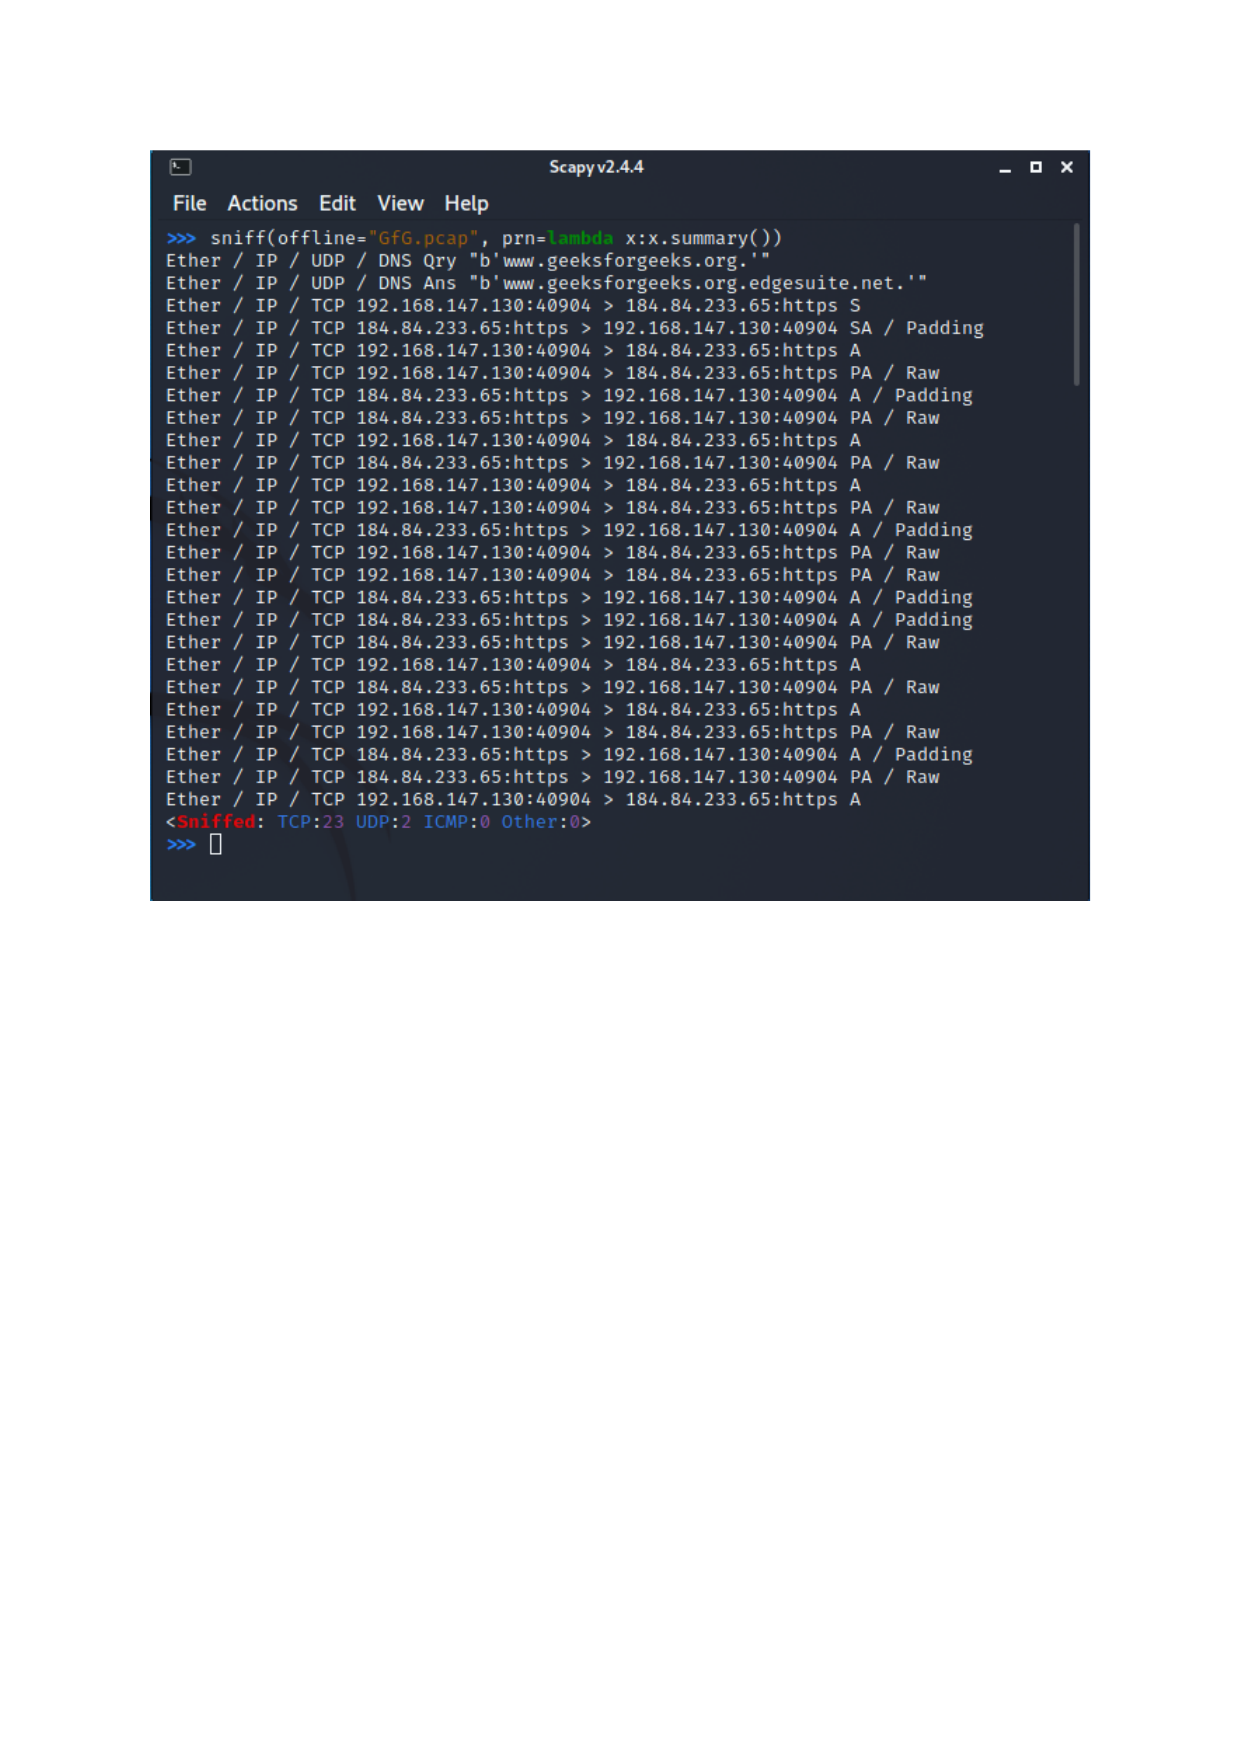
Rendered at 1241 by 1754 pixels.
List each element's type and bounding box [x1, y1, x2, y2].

picture [150, 150, 1091, 901]
